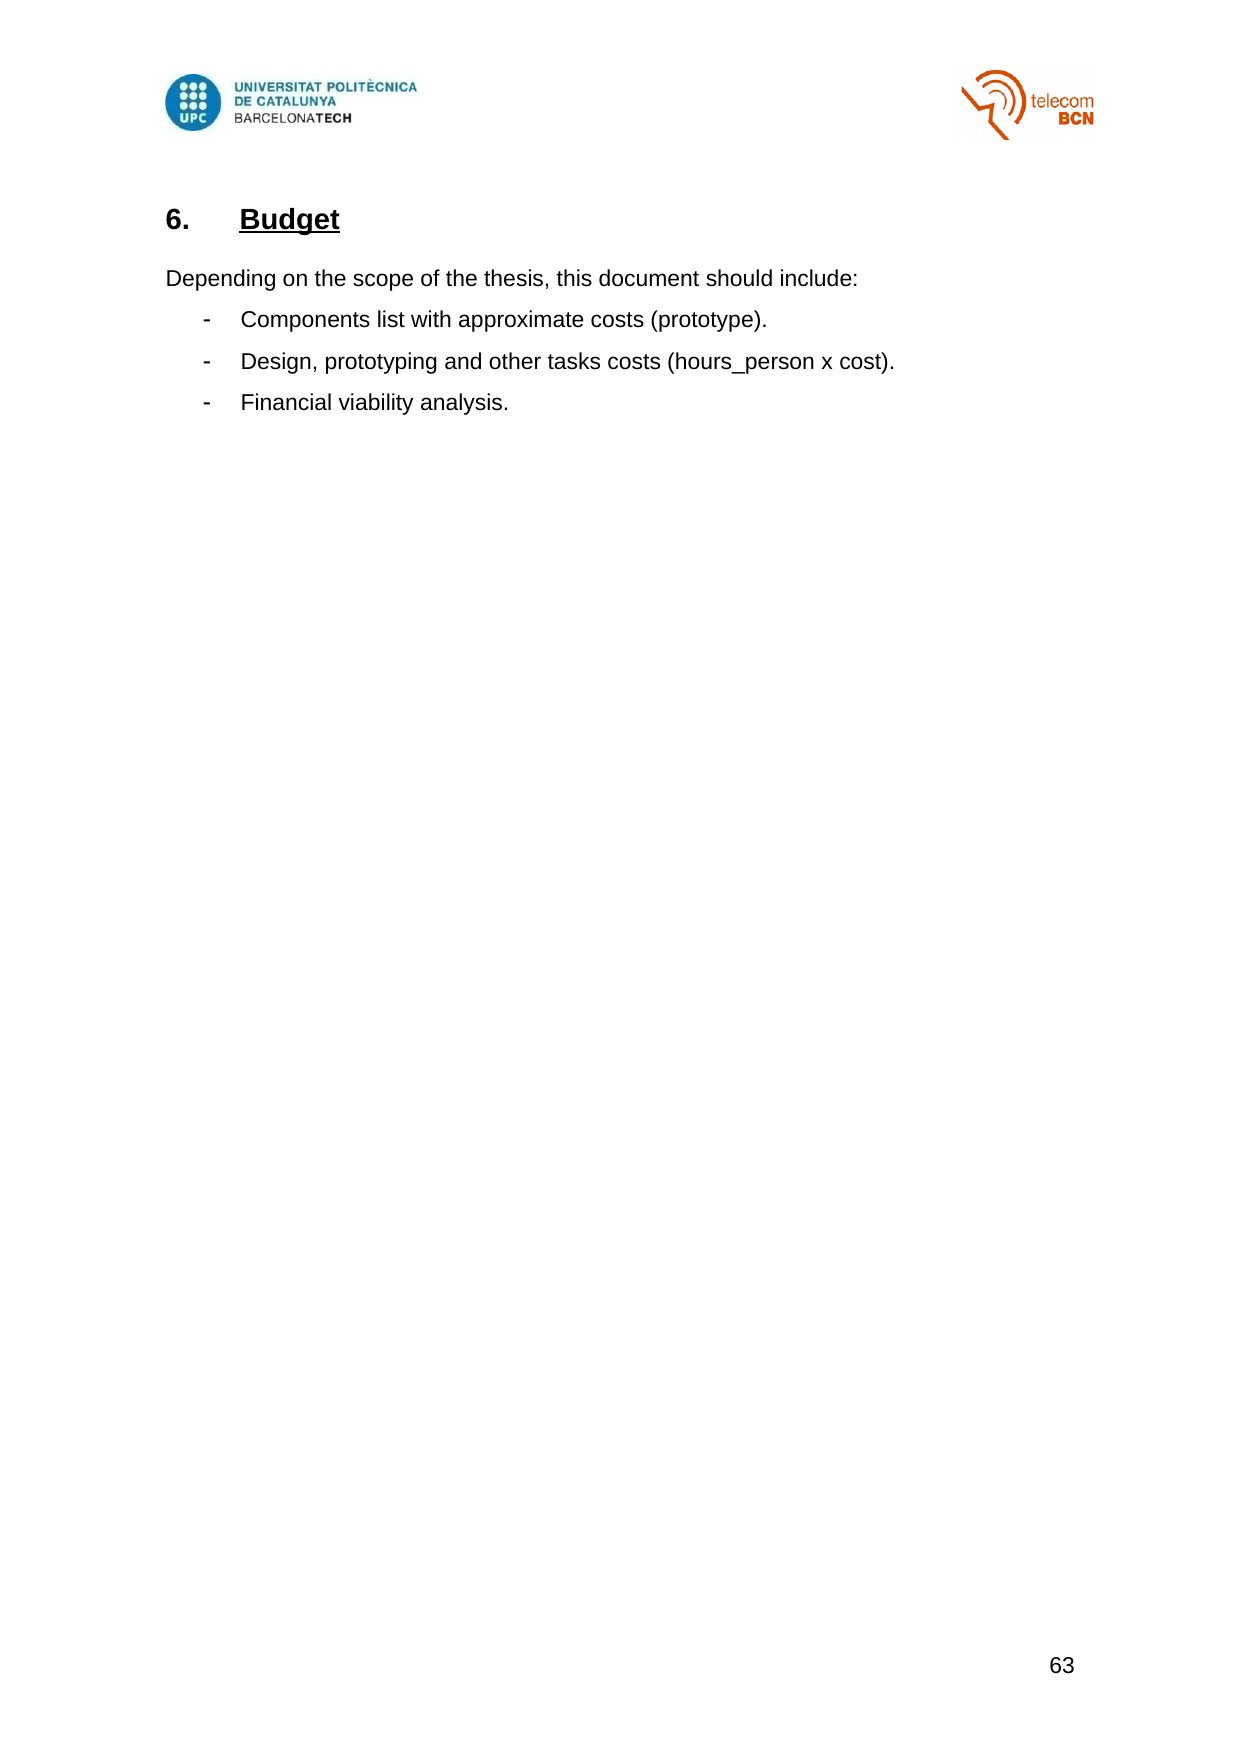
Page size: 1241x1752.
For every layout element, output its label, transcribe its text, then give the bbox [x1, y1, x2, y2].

list Financial viability analysis. [203, 389, 1075, 416]
picture [165, 74, 417, 131]
picture [952, 64, 1097, 140]
subtitle Budget [165, 202, 1075, 236]
list Design, prototyping and other tasks costs (hours_person x cost). [203, 348, 1075, 374]
text Depending on the scope of the thesis, this document should include: [165, 265, 1075, 291]
list Components list with approximate costs (prototype). [203, 306, 1075, 333]
